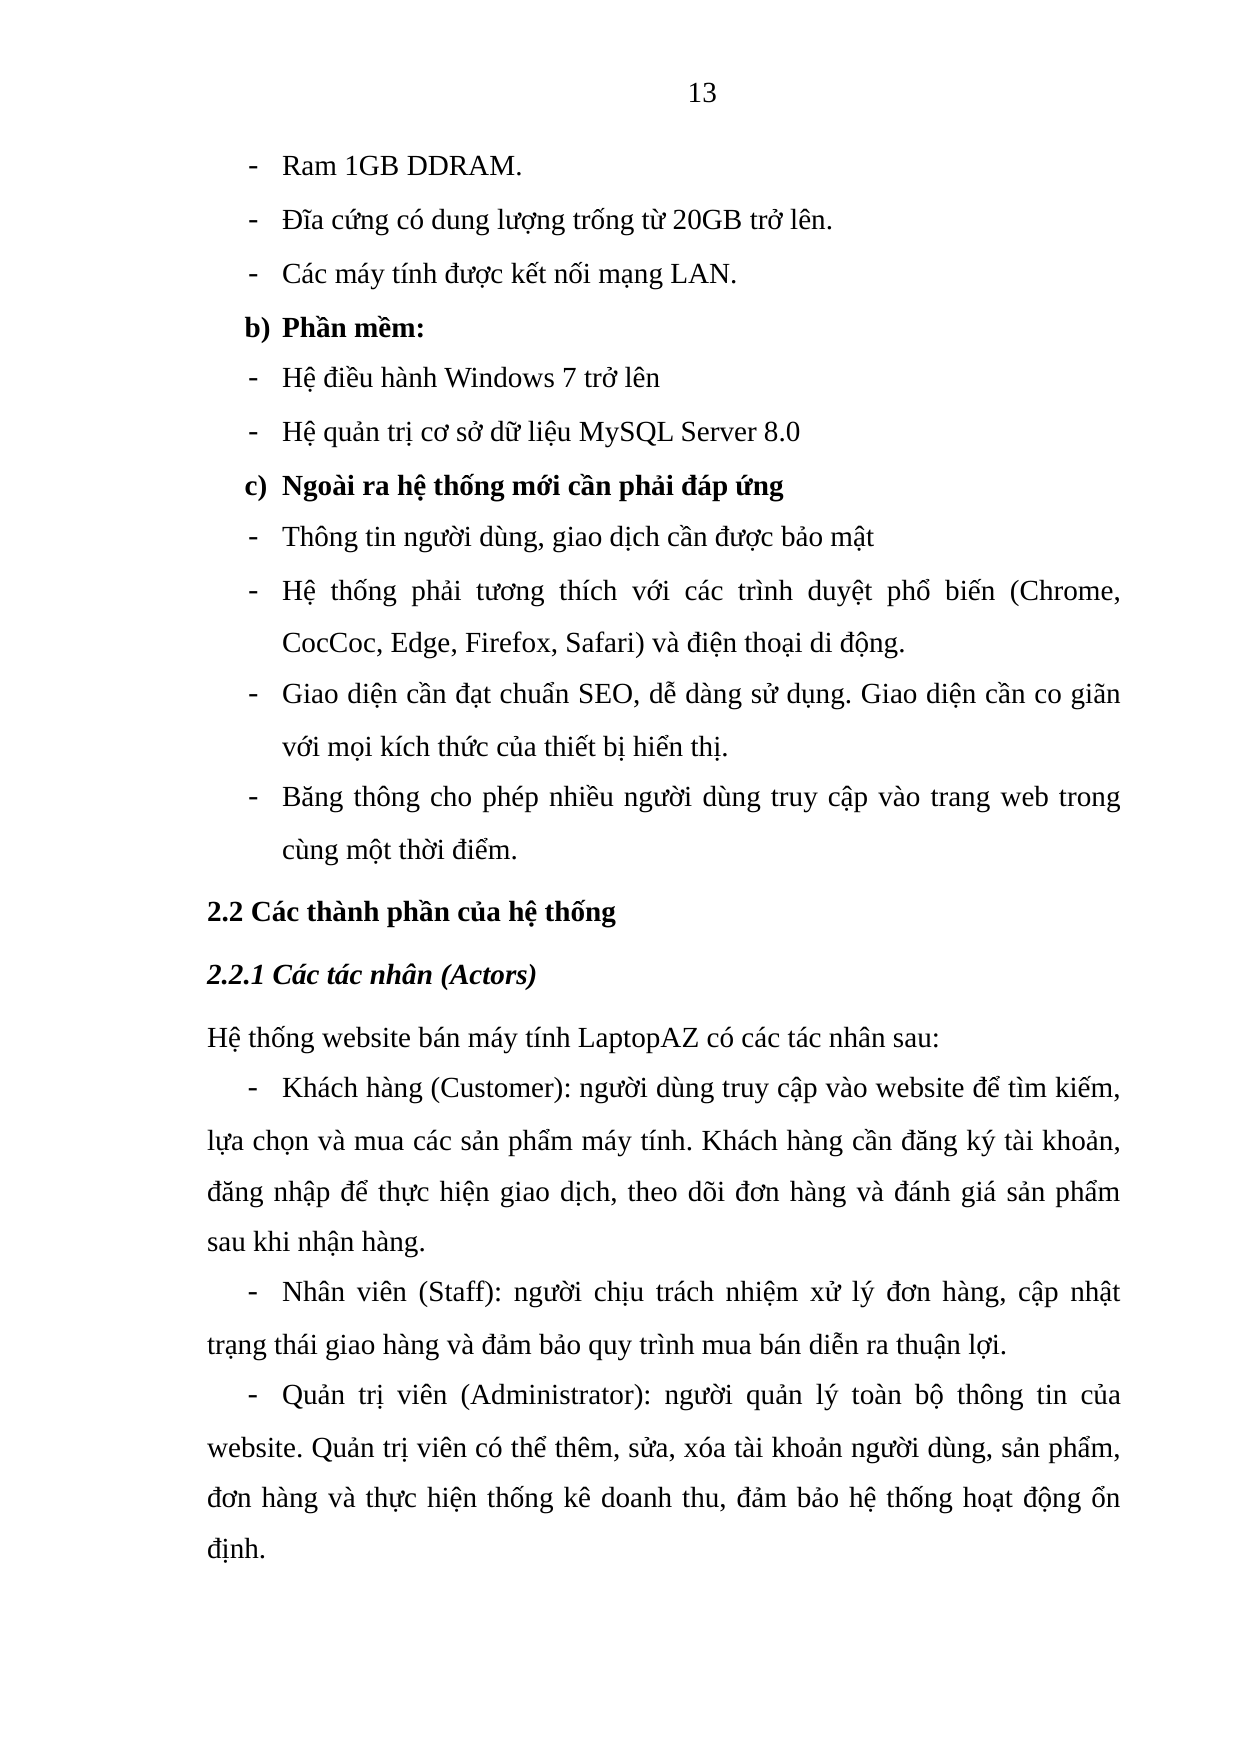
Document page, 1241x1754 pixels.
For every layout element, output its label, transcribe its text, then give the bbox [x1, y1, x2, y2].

list Ram 1GB DDRAM. [244, 148, 1122, 184]
list Băng thông cho phép nhiều người dùng truy cập vào trang web trong cùng một thời điểm. [244, 779, 1122, 865]
list Thông tin người dùng, giao dịch cần được bảo mật [244, 519, 1122, 555]
list Hệ quản trị cơ sở dữ liệu MySQL Server 8.0 [244, 414, 1122, 450]
list Giao diện cần đạt chuẩn SEO, dễ dàng sử dụng. Giao diện cần co giãn với mọi kích thức của thiết bị hiển thị. [244, 676, 1122, 762]
list Các máy tính được kết nối mạng LAN. [244, 256, 1122, 292]
list Nhân viên (Staff): người chịu trách nhiệm xử lý đơn hàng, cập nhật trạng thái giao hàng và đảm bảo quy trình mua bán diễn ra thuận lợi. [207, 1274, 1122, 1361]
subtitle Các tác nhân (Actors) [207, 957, 1122, 991]
list Ngoài ra hệ thống mới cần phải đáp ứng [244, 468, 1122, 502]
text Hệ thống website bán máy tính LaptopAZ có các tác nhân sau: [207, 1020, 1122, 1054]
subtitle Các thành phần của hệ thống [207, 894, 1122, 928]
list Đĩa cứng có dung lượng trống từ 20GB trở lên. [244, 202, 1122, 238]
list Phần mềm: [244, 310, 1122, 343]
list Quản trị viên (Administrator): người quản lý toàn bộ thông tin của website. Quản trị viên có thể thêm, sửa, xóa tài khoản người dùng, sản phẩm, đơn hàng và thực hiện thống kê doanh thu, đảm bảo hệ thống hoạt động ổn định. [207, 1377, 1122, 1564]
list Khách hàng (Customer): người dùng truy cập vào website để tìm kiếm, lựa chọn và mua các sản phẩm máy tính. Khách hàng cần đăng ký tài khoản, đăng nhập để thực hiện giao dịch, theo dõi đơn hàng và đánh giá sản phẩm sau khi nhận hàng. [207, 1071, 1122, 1257]
list Hệ thống phải tương thích với các trình duyệt phổ biến (Chrome, CocCoc, Edge, Firefox, Safari) và điện thoại di động. [244, 573, 1122, 659]
list Hệ điều hành Windows 7 trở lên [244, 360, 1122, 396]
